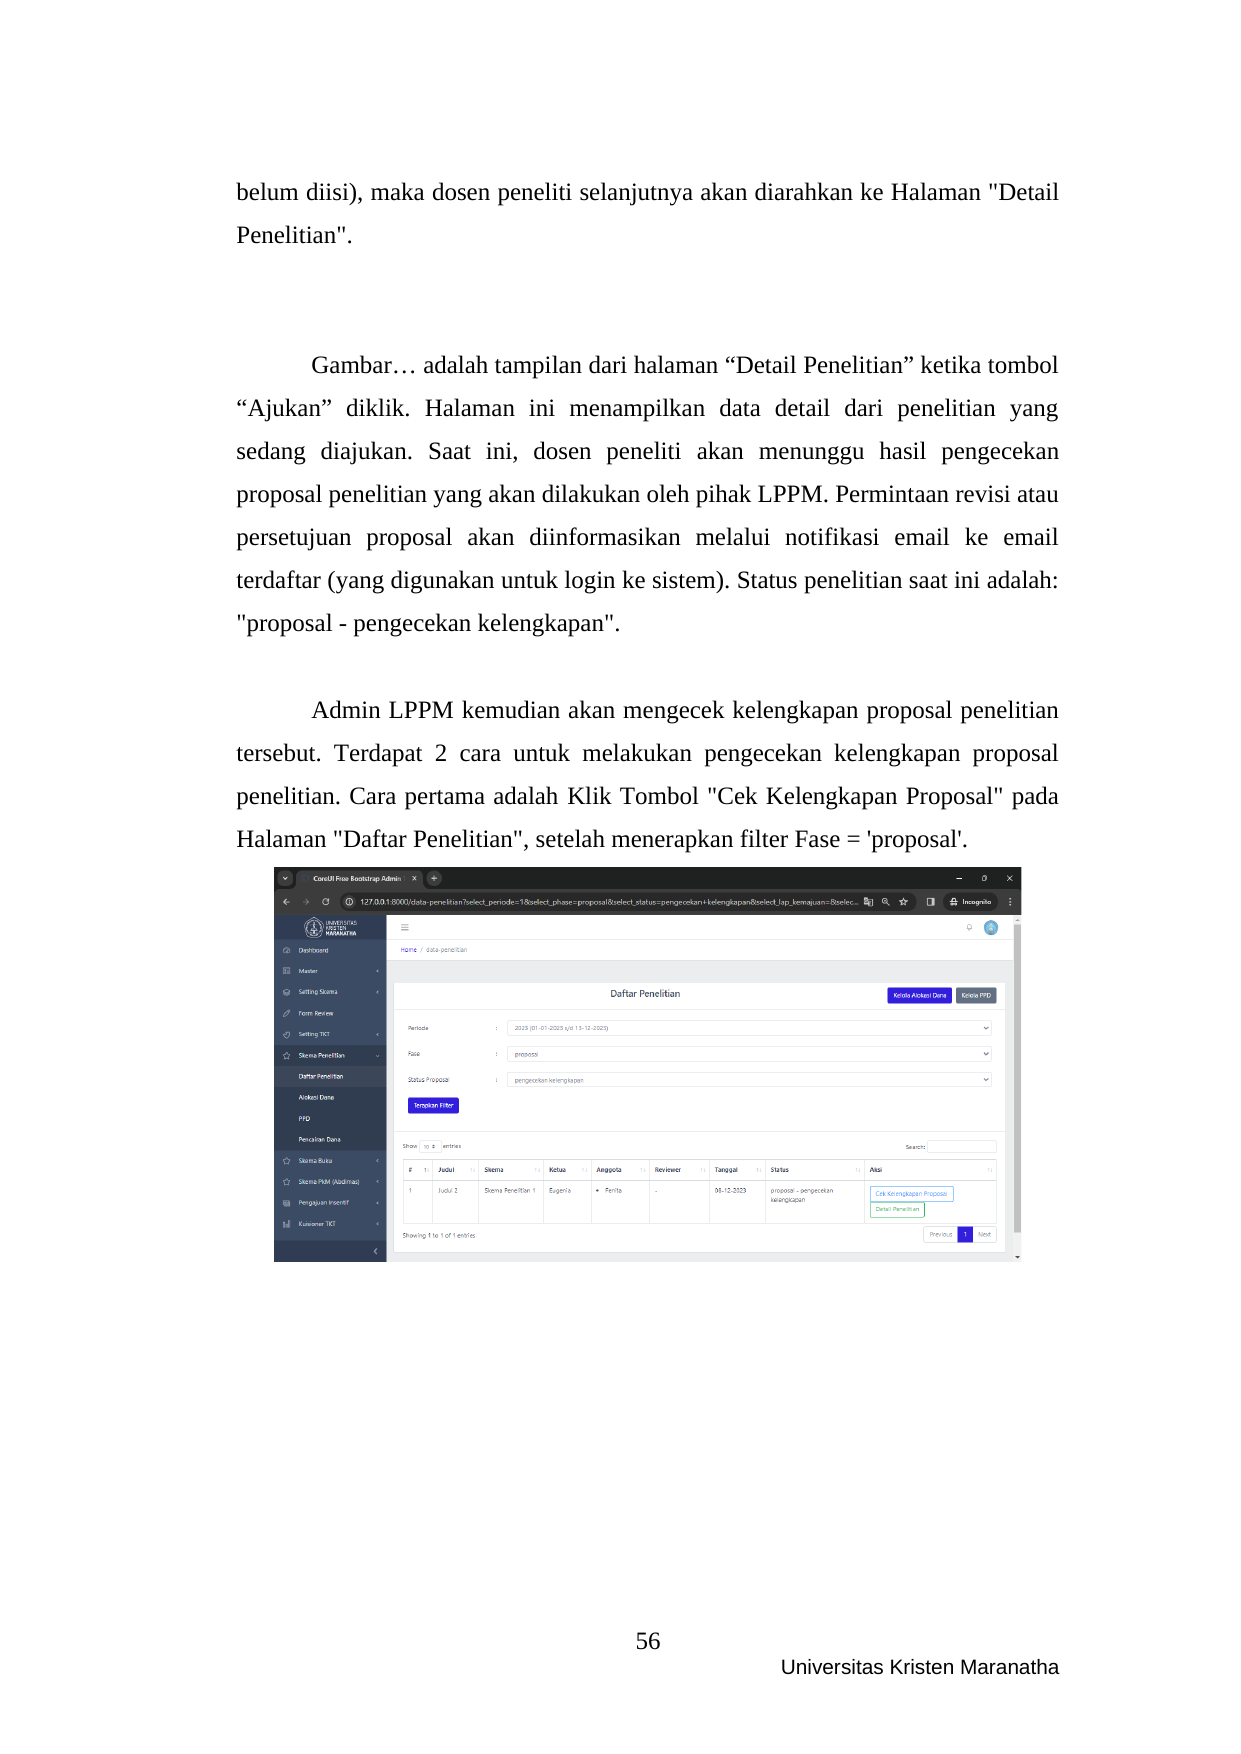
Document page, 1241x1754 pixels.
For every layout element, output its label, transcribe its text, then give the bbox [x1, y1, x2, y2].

picture [274, 867, 1022, 1262]
text Gambar… adalah tampilan dari halaman “Detail Penelitian” ketika tombol “Ajukan” diklik. Halaman ini menampilkan data detail dari penelitian yang sedang diajukan. Saat ini, dosen peneliti akan menunggu hasil pengecekan proposal penelitian yang akan dilakukan oleh pihak LPPM. Permintaan revisi atau persetujuan proposal akan diinformasikan melalui notifikasi email ke email terdaftar (yang digunakan untuk login ke sistem). Status penelitian saat ini adalah: "proposal - pengecekan kelengkapan". [236, 350, 1059, 637]
text Admin LPPM kemudian akan mengecek kelengkapan proposal penelitian tersebut. Terdapat 2 cara untuk melakukan pengecekan kelengkapan proposal penelitian. Cara pertama adalah Klik Tombol "Cek Kelengkapan Proposal" pada Halaman "Daftar Penelitian", setelah menerapkan filter Fase = 'proposal'. [236, 695, 1059, 853]
